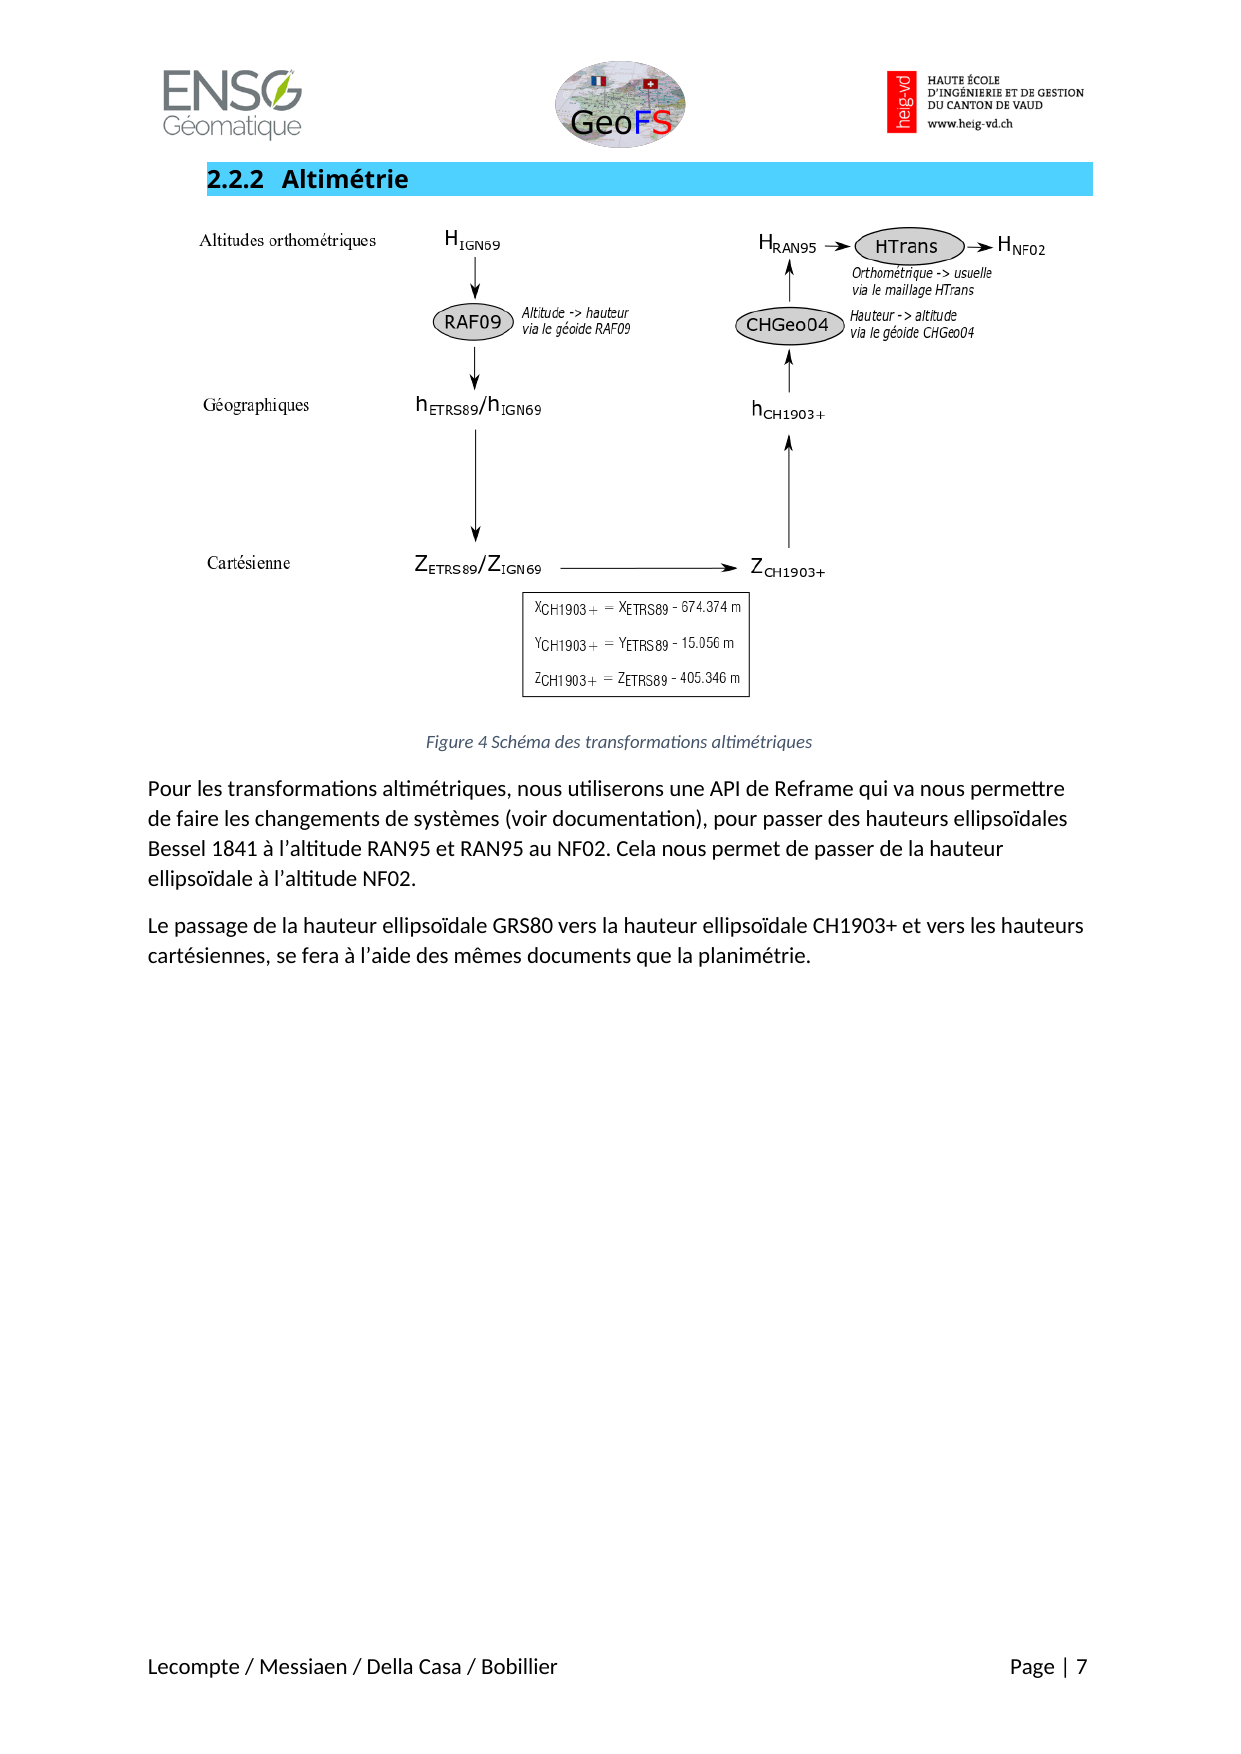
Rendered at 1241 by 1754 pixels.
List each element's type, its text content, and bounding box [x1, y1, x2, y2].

picture [877, 59, 1093, 148]
text Le passage de la hauteur ellipsoïdale GRS80 vers la hauteur ellipsoïdale CH1903+ et vers les hauteurs cartésiennes, se fera à l’aide des mêmes documents que la planimétrie. [148, 911, 1093, 969]
text Pour les transformations altimétriques, nous utiliserons une API de Reframe qui va nous permettre de faire les changements de systèmes (voir documentation), pour passer des hauteurs ellipsoïdales Bessel 1841 à l’altitude RAN95 et RAN95 au NF02. Cela nous permet de passer de la hauteur ellipsoïdale à l’altitude NF02. [148, 774, 1093, 892]
picture [147, 59, 318, 148]
subtitle Altimétrie [207, 162, 1093, 196]
picture [551, 59, 689, 148]
text Figure Schéma des transformations altimétriques [148, 730, 1093, 753]
picture [181, 207, 1059, 711]
